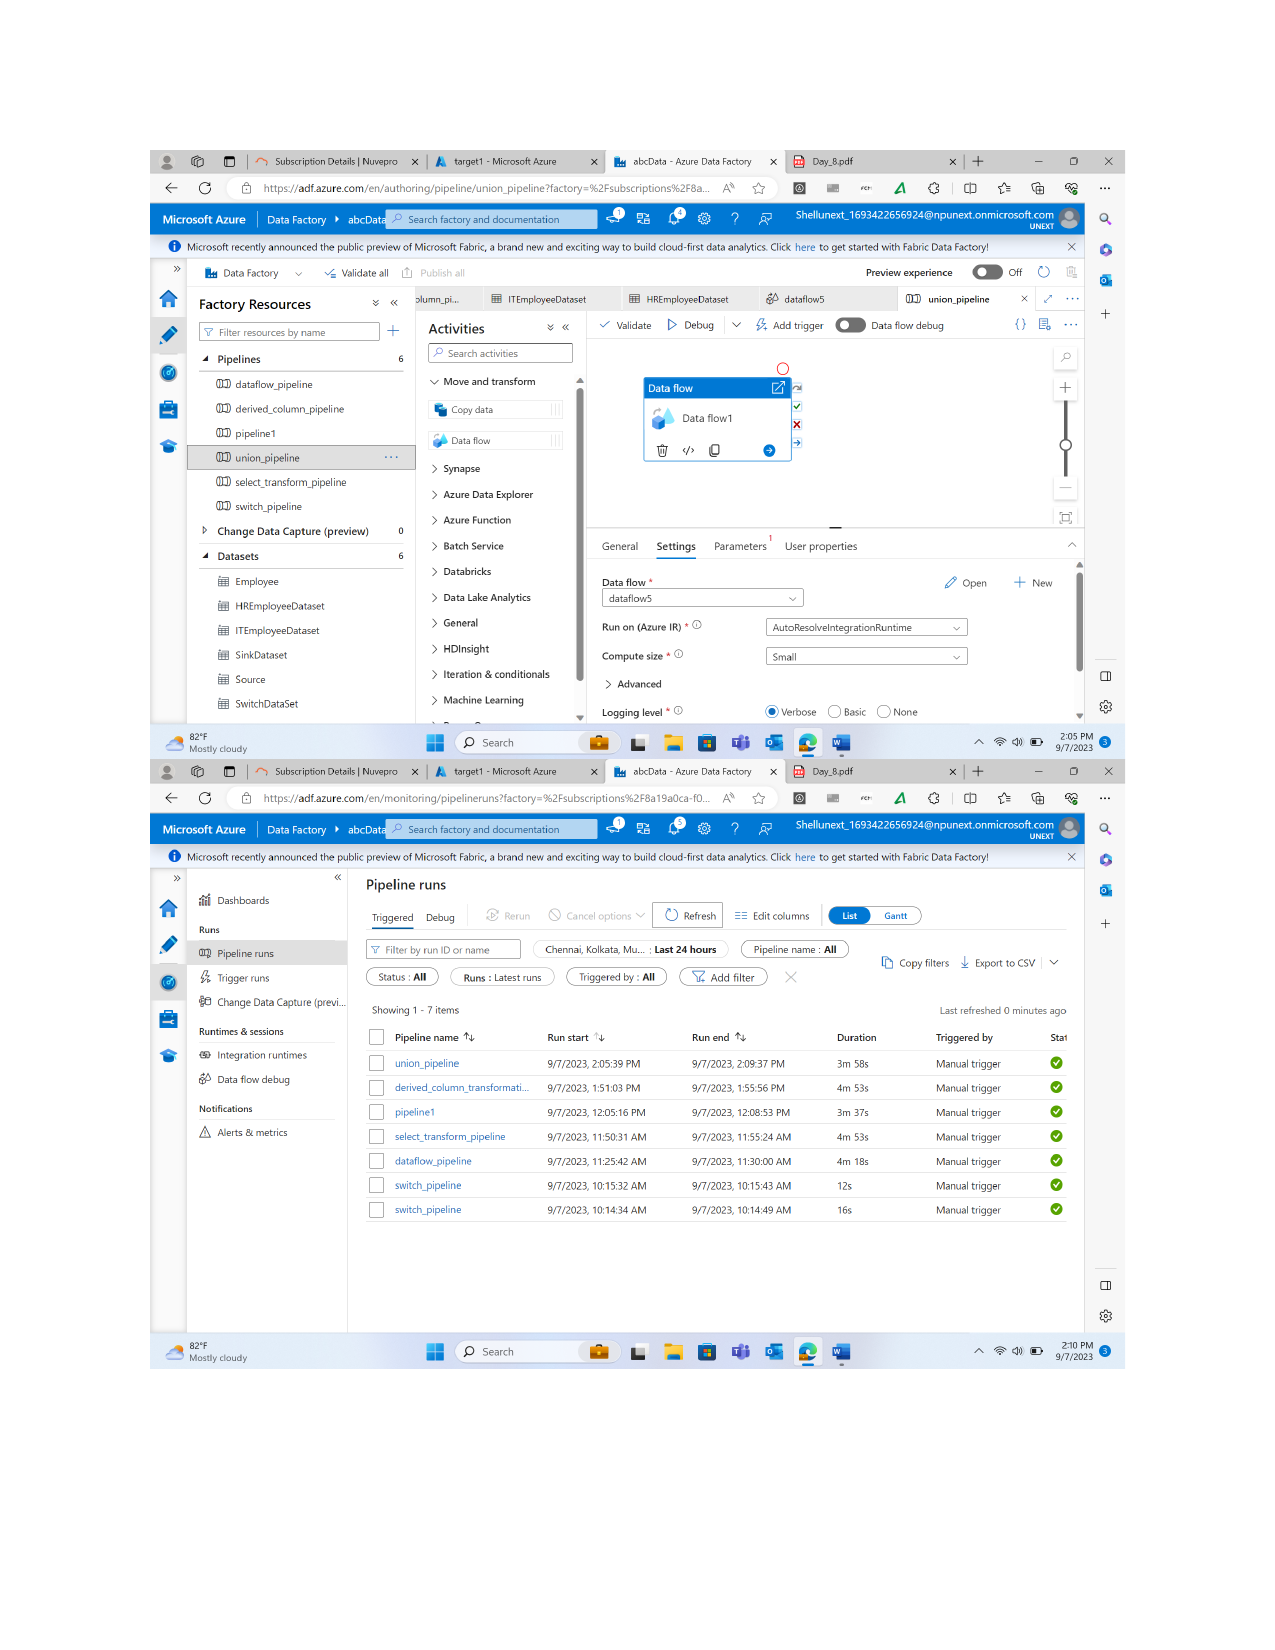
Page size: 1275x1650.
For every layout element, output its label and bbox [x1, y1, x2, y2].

picture [150, 150, 1125, 1369]
